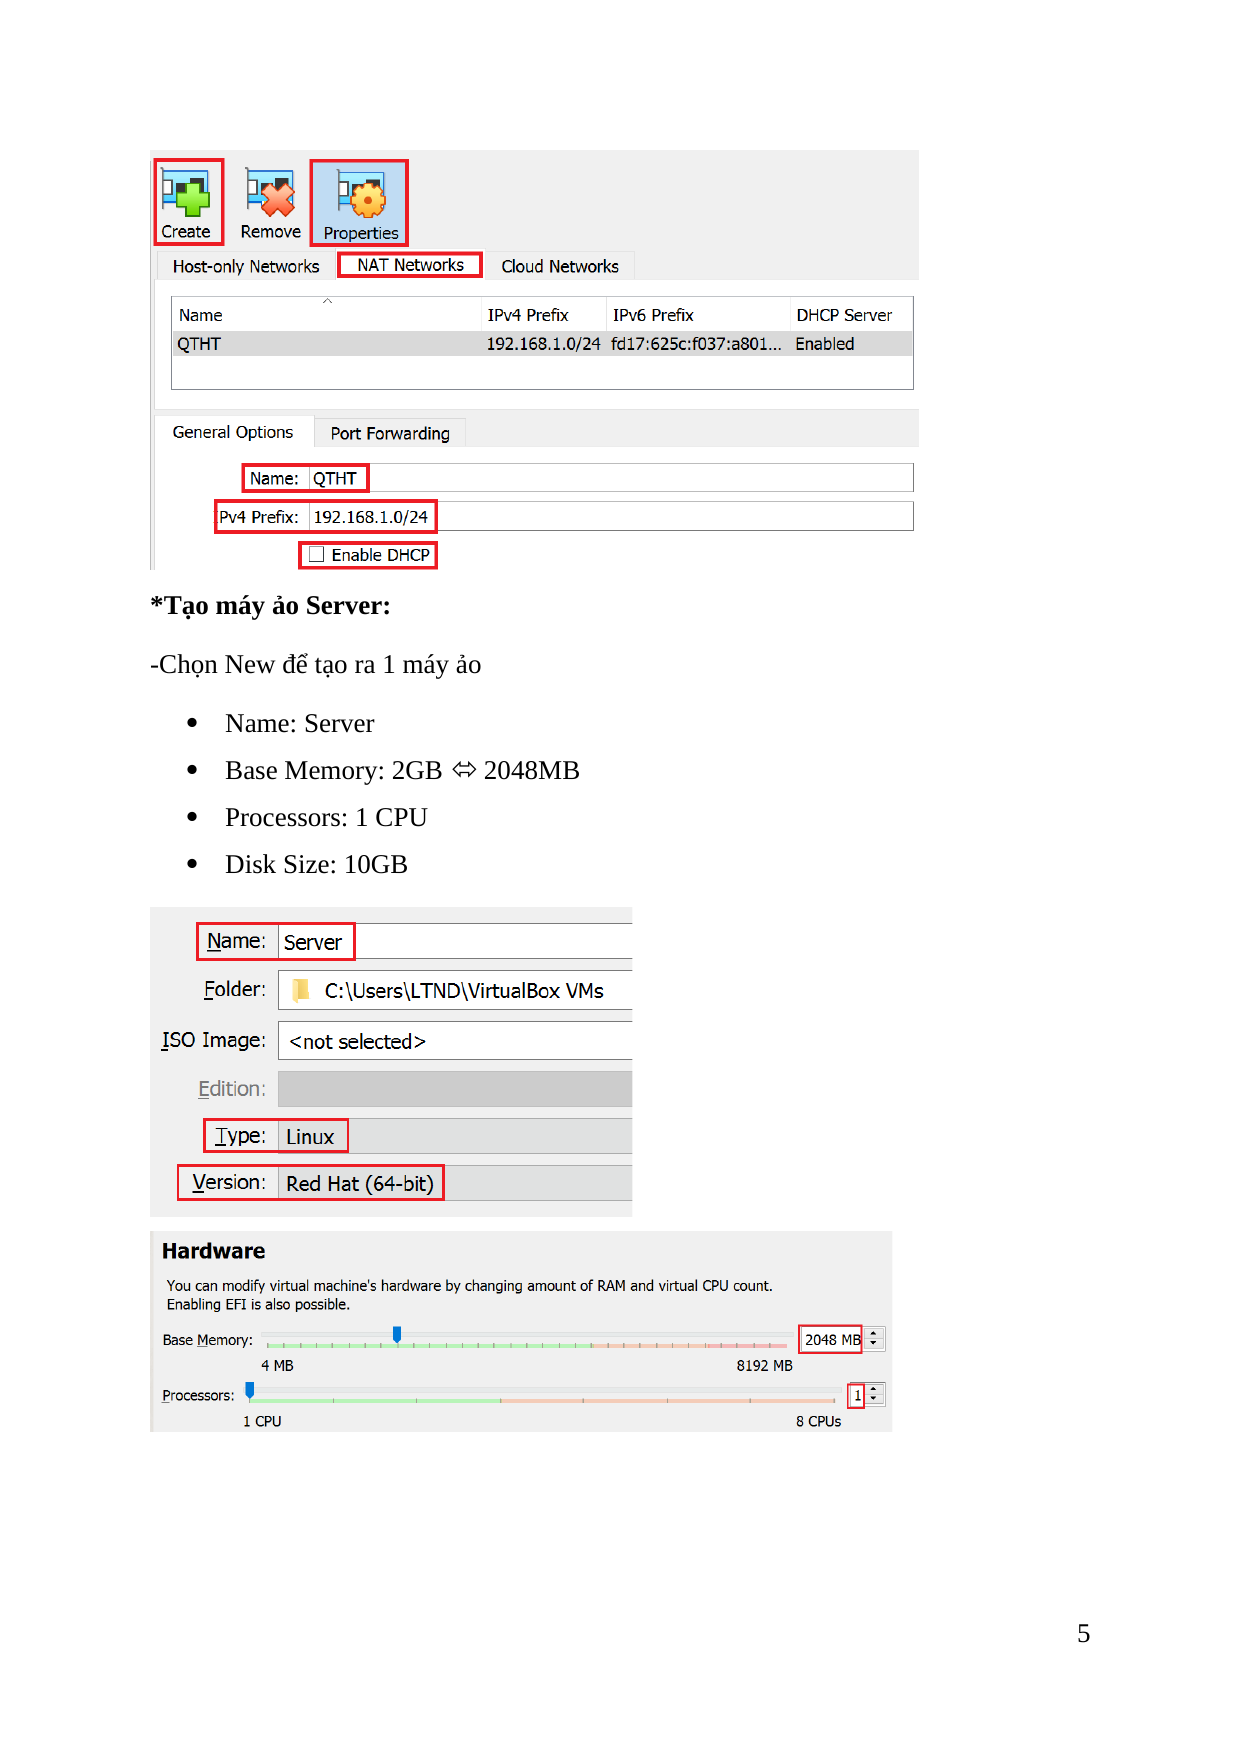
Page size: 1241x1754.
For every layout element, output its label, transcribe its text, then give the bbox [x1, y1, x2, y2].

text *Tạo máy ảo Server: [150, 589, 1090, 620]
list Processors: 1 CPU [187, 801, 1090, 832]
picture [150, 1231, 893, 1432]
picture [150, 150, 919, 570]
picture [150, 907, 633, 1217]
list Disk Size: 10GB [187, 848, 1090, 879]
list Name: Server [187, 707, 1090, 739]
text -Chọn New để tạo ra 1 máy ảo [150, 648, 1090, 679]
list Base Memory: 2GB 2048MB [187, 754, 1090, 786]
